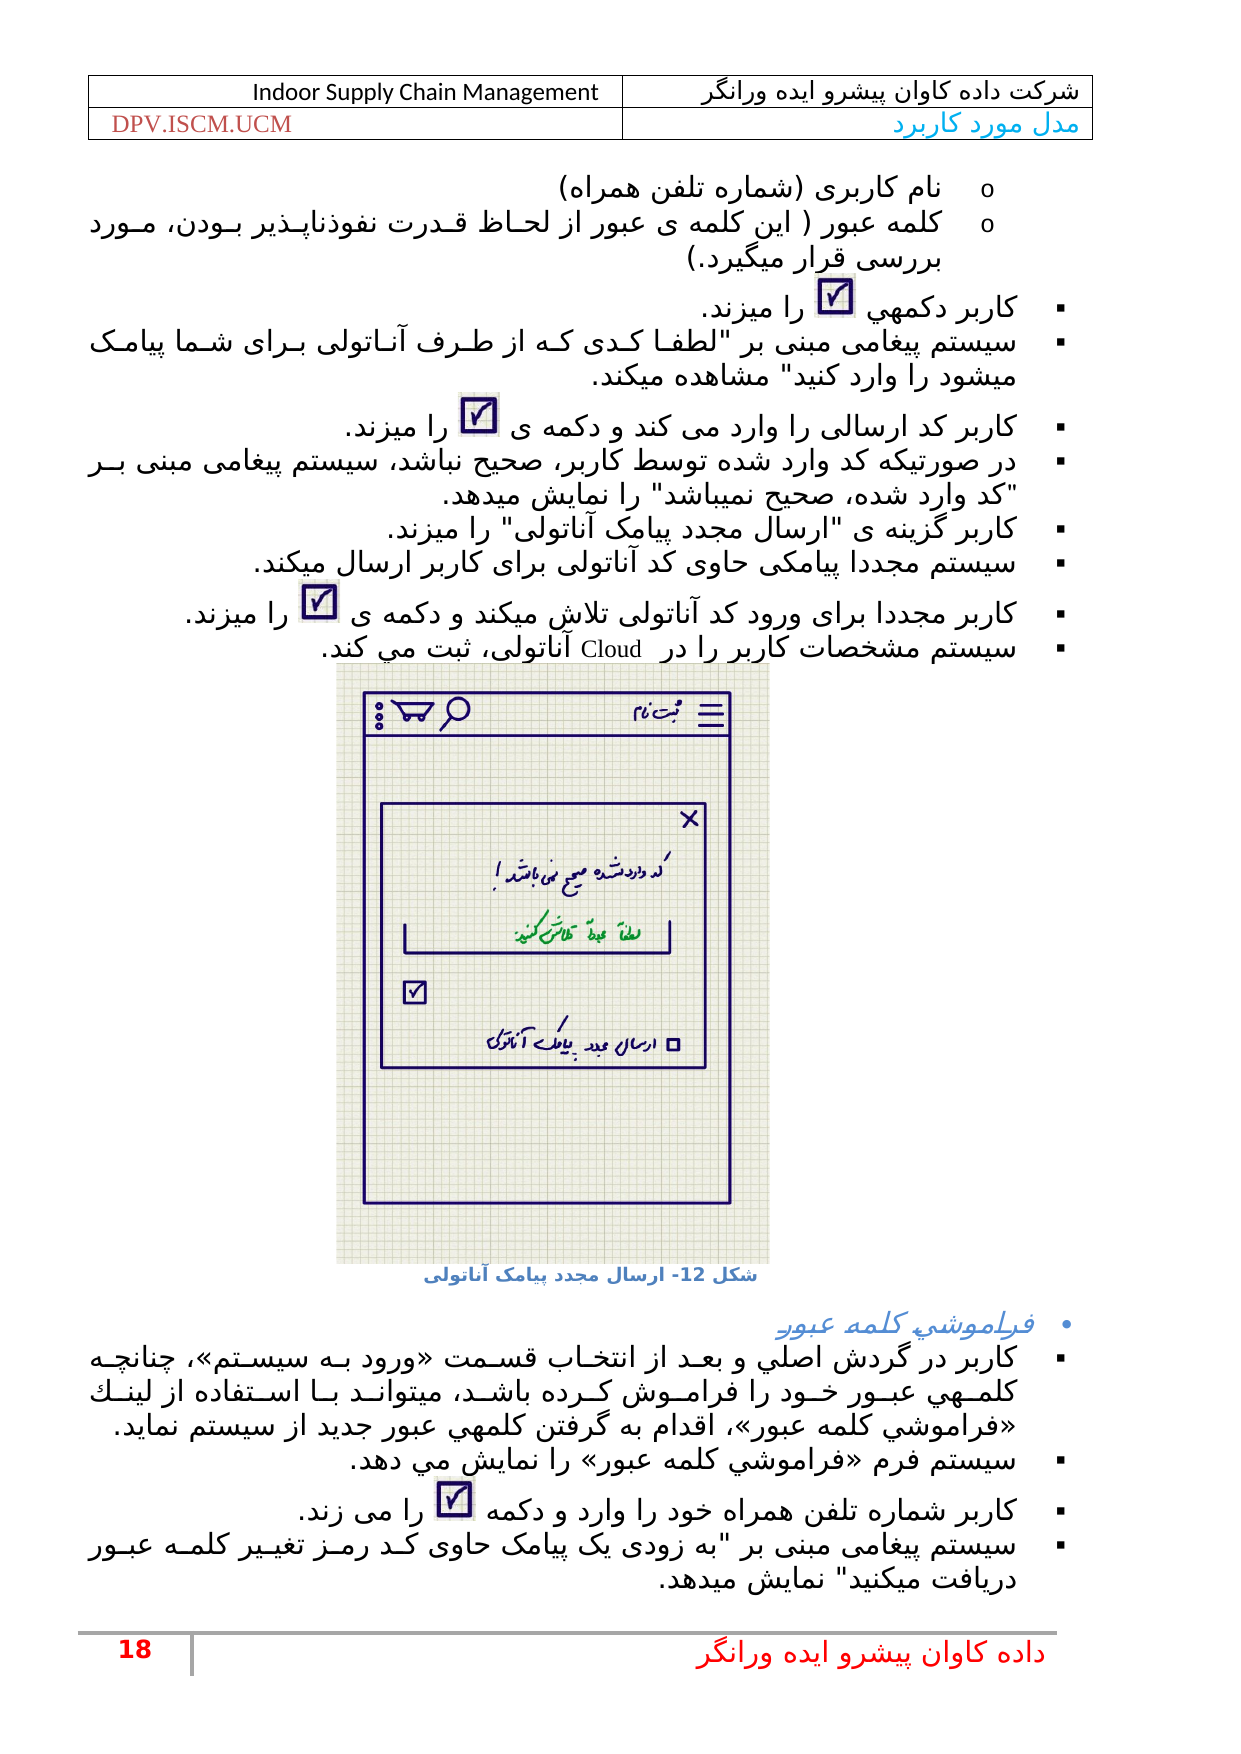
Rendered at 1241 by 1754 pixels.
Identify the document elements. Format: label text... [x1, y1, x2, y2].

subtitle فراموشي كلمه عبور [89, 1307, 1063, 1341]
list نام کاربری (شماره تلفن همراه) [89, 171, 980, 205]
list سيستم پیغامی مبنی بر "به زودی یک پیامک حاوی کد رمز تغییر کلمه عبور دریافت میکنید" نمایش میدهد. [89, 1527, 1055, 1595]
list کاربر مجددا برای ورود کد آناتولی تلاش میکند و دکمه ی را ميزند. [89, 579, 1055, 630]
list سیستم پیغامی مبنی بر "لطفا کدی که از طرف آناتولی برای شما پیامک میشود را وارد کنید" مشاهده میکند. [89, 324, 1055, 392]
list كاربر شماره تلفن همراه خود را وارد و دکمه را می زند. [89, 1476, 1055, 1527]
picture [433, 1476, 476, 1521]
list كاربر در گردش اصلي و بعد از انتخاب قسمت «ورود به سيستم»، چنانچه كلمهي عبور خود را فراموش كرده باشد، ميتواند با استفاده از لينك «فراموشي كلمه عبور»، اقدام به گرفتن كلمهي عبور جديد از سيستم نمايد. [89, 1341, 1055, 1442]
list کلمه عبور ( این کلمه ی عبور از لحاظ قدرت نفوذناپذیر بودن، مورد بررسی قرار میگیرد.) [89, 205, 980, 274]
list کاربر کد ارسالی را وارد می کند و دکمه ی را ميزند. [89, 392, 1055, 443]
picture [298, 579, 341, 623]
list سيستم فرم «فراموشي كلمه عبور» را نمايش مي دهد. [89, 1442, 1055, 1476]
text شکل 12- ارسال مجدد پیامک آناتولی [89, 1264, 1092, 1286]
list كاربر دكمهي را ميزند. [89, 274, 1055, 324]
list کاربر گزینه ی "ارسال مجدد پیامک آناتولی" را ميزند. [89, 511, 1055, 545]
list در صورتیکه کد وارد شده توسط کاربر، صحیح نباشد، سیستم پیغامی مبنی بر "کد وارد شده، صحیح نمیباشد" را نمایش میدهد. [89, 443, 1055, 511]
picture [814, 273, 857, 318]
list سیستم مجددا پیامکی حاوی کد آناتولی برای کاربر ارسال میکند. [89, 545, 1055, 579]
picture [336, 663, 770, 1264]
picture [457, 392, 500, 437]
list سيستم مشخصات كاربر را در Cloud آناتولی، ثبت مي كند. [89, 630, 1055, 664]
